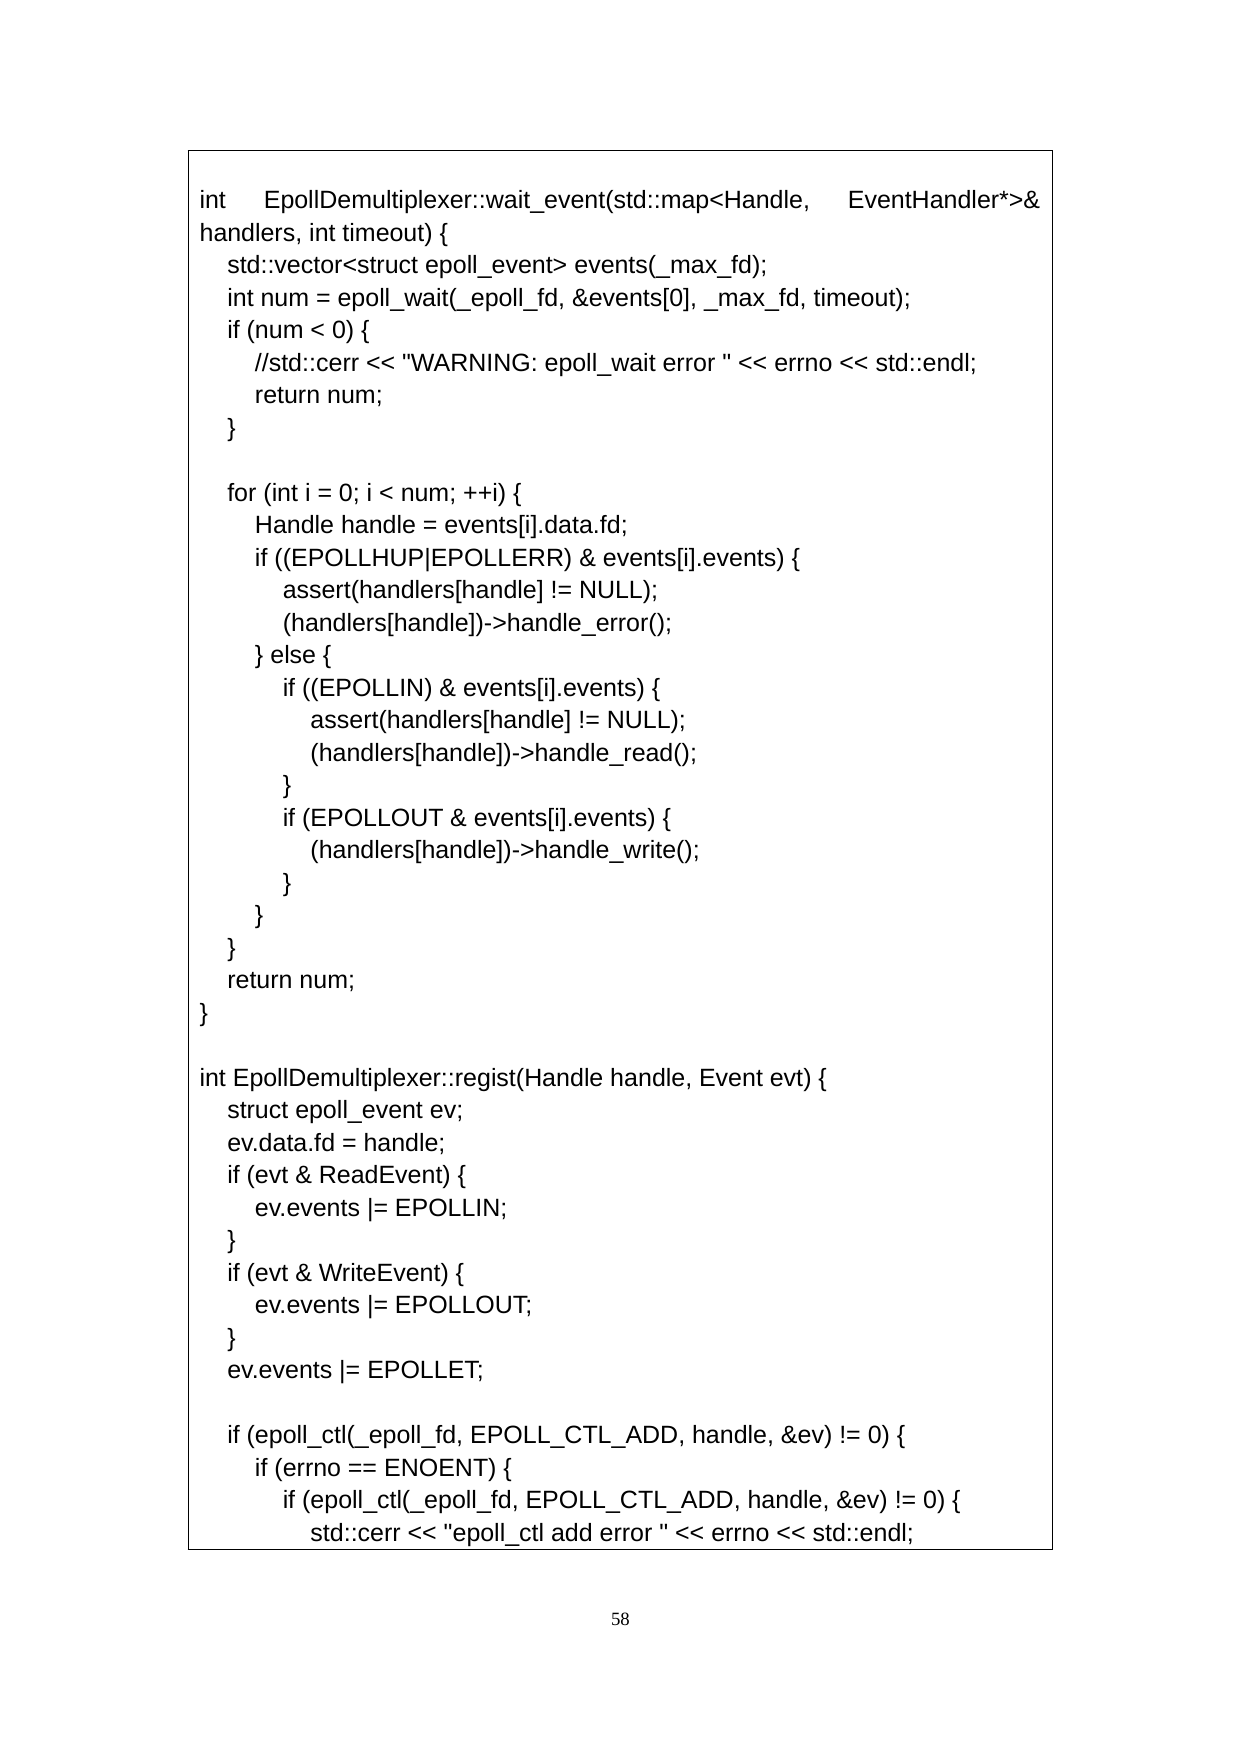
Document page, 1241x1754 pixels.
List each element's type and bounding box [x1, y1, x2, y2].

table_header [189, 151, 1052, 1548]
